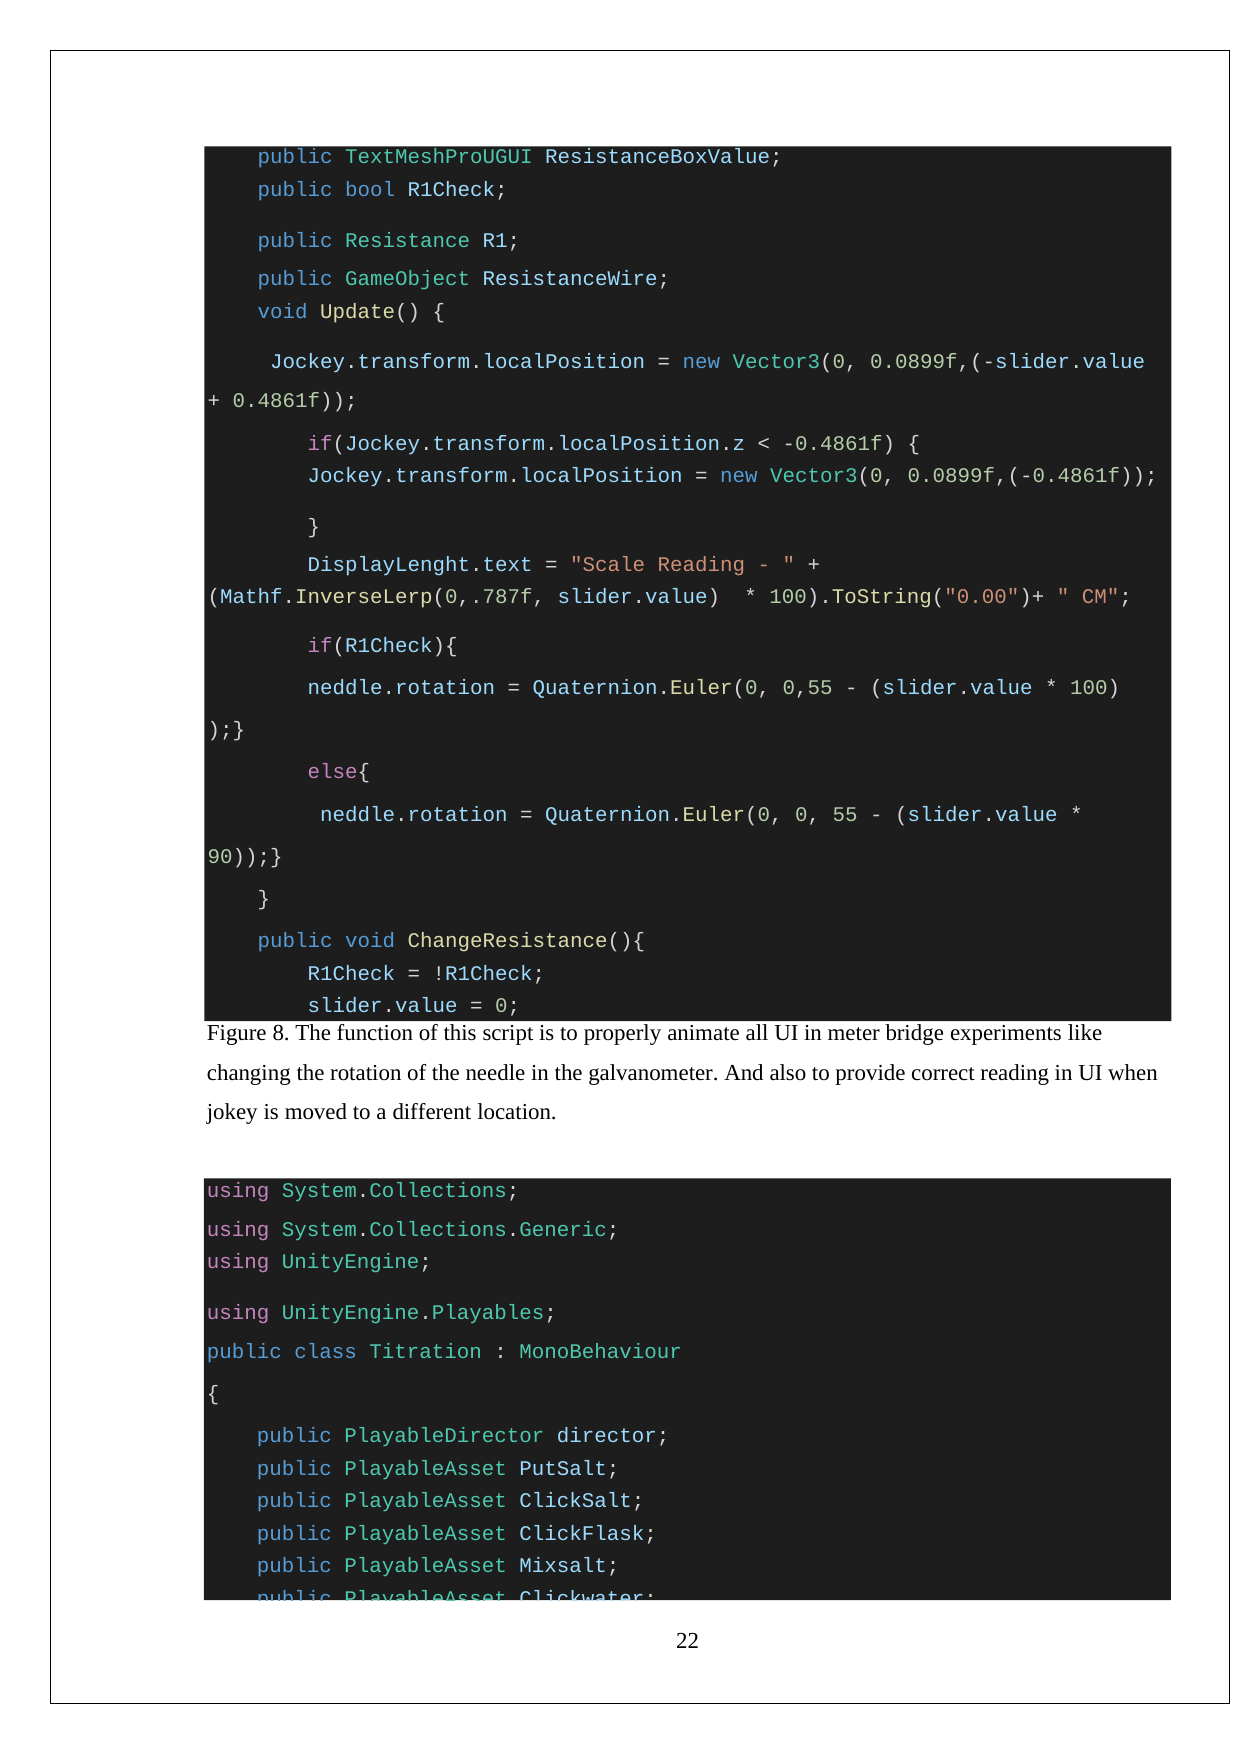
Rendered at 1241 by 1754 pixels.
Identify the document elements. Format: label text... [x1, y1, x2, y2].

text Figure 8. The function of this script is to properly animate all UI in meter bridge experiments like [207, 1021, 1229, 1046]
text changing the rotation of the needle in the galvanometer. And also to provide correct reading in UI when jokey is moved to a different location. [207, 1059, 1160, 1124]
